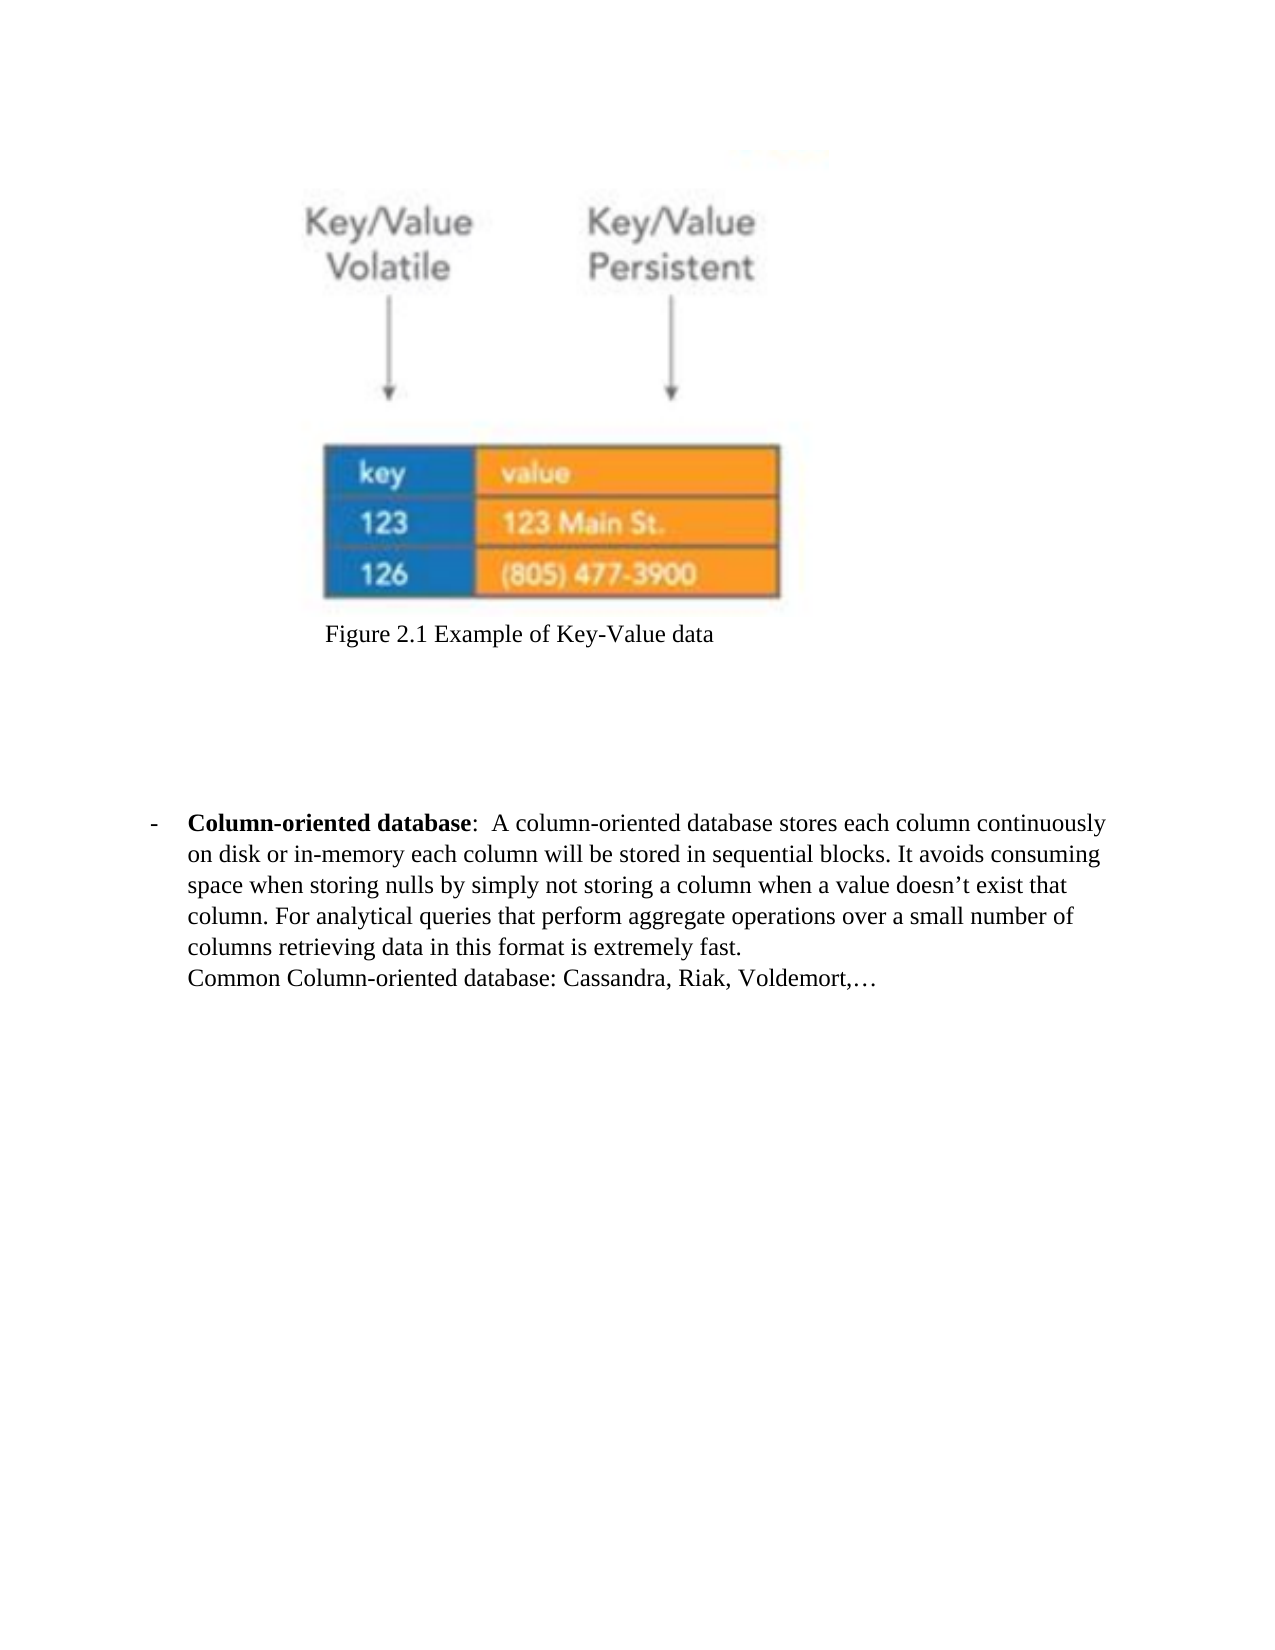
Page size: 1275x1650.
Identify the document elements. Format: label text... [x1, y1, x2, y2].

list Common Column-oriented database: Cassandra, Riak, Voldemort,… [187, 963, 1125, 992]
list Figure 2.1 Example of Key-Value data [262, 619, 1125, 648]
picture [262, 150, 829, 617]
list Column-oriented database: A column-oriented database stores each column continuously on disk or in-memory each column will be stored in sequential blocks. It avoids consuming space when storing nulls by simply not storing a column when a value doesn’t exist that column. For analytical queries that perform aggregate operations over a small number of columns retrieving data in this format is extremely fast. [150, 808, 1125, 961]
